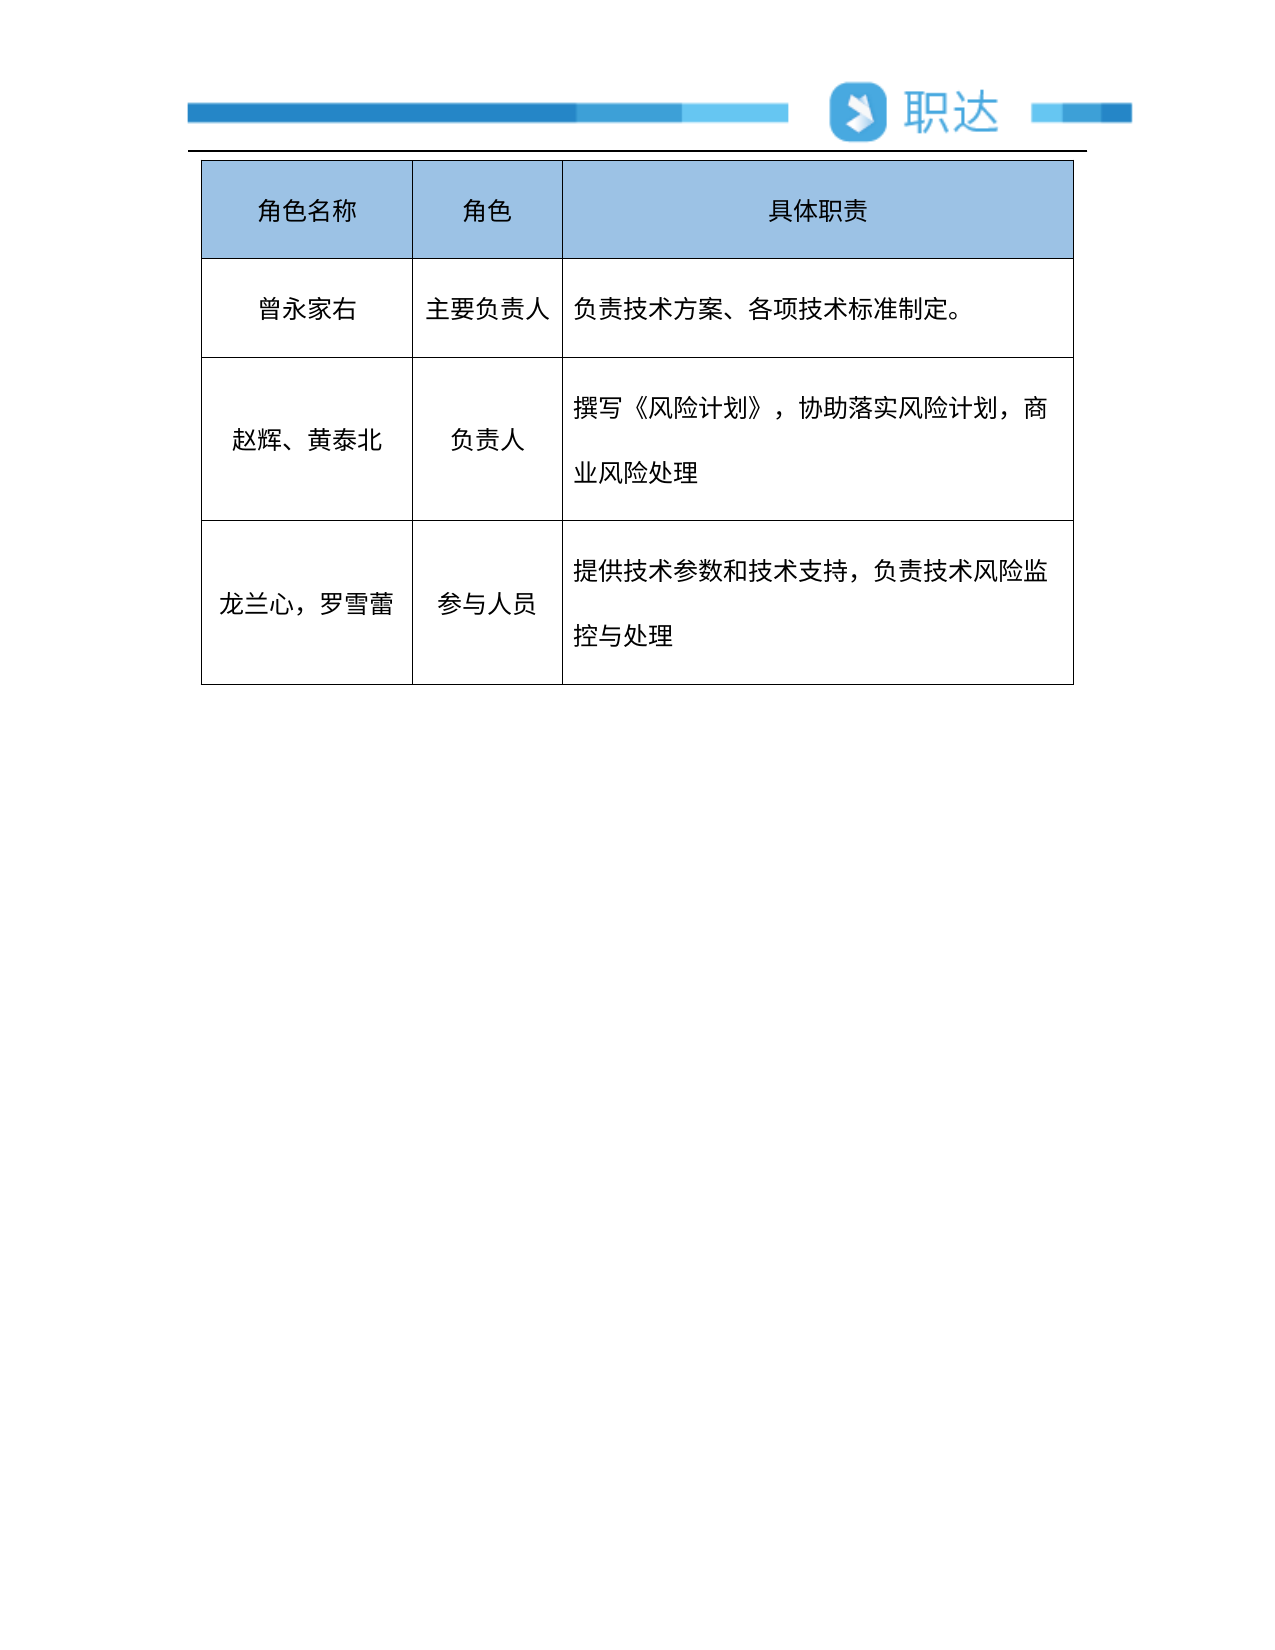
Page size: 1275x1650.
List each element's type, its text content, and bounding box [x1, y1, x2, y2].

table_header 具体职责 [563, 161, 1073, 258]
table_cell 主要负责人 [413, 259, 562, 357]
table_cell 龙兰心，罗雪蕾 [202, 521, 412, 684]
table_cell 赵辉、黄泰北 [202, 358, 412, 520]
table_cell 曾永家右 [202, 259, 412, 357]
table_cell 提供技术参数和技术支持，负责技术风险监控与处理 [563, 521, 1073, 684]
table_header 角色名称 [202, 161, 412, 258]
table_cell 负责技术方案、各项技术标准制定。 [563, 259, 1073, 357]
table_cell 负责人 [413, 358, 562, 520]
picture [187, 75, 1133, 148]
table_cell 参与人员 [413, 521, 562, 684]
table_cell 撰写《风险计划》，协助落实风险计划，商业风险处理 [563, 358, 1073, 520]
table_header 角色 [413, 161, 562, 258]
